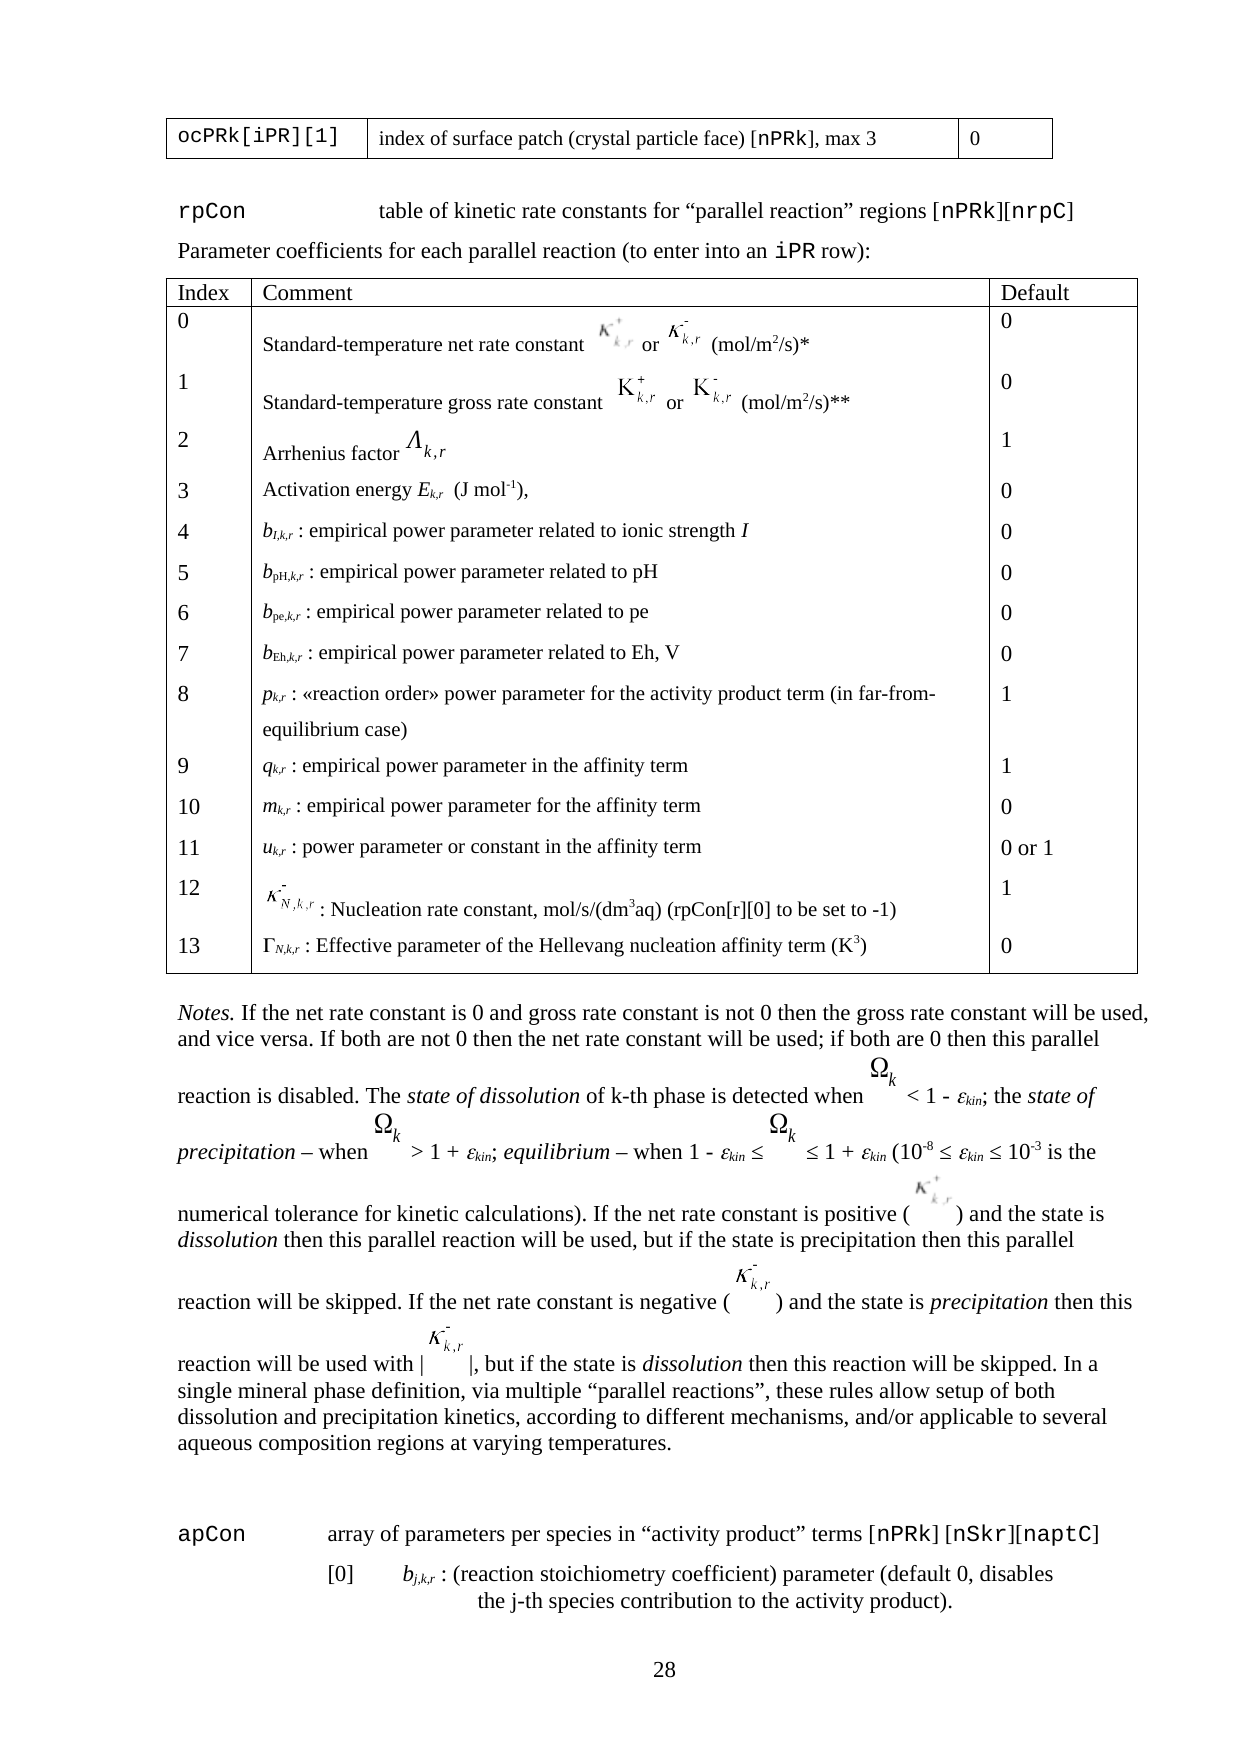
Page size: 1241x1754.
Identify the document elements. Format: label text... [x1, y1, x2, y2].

table_cell 11 [167, 834, 251, 874]
table_cell bI,k,r : empirical power parameter related to ionic strength I [252, 518, 989, 558]
table_cell 0 [990, 477, 1137, 518]
table_header index of surface patch (crystal particle face) [nPRk], max 3 [368, 119, 958, 157]
table_cell 5 [167, 559, 251, 599]
table_cell 7 [167, 640, 251, 680]
table_cell qk,r : empirical power parameter in the affinity term [252, 753, 989, 793]
table_header ocPRk[iPR][1] [167, 119, 367, 157]
table_cell 0 [990, 559, 1137, 599]
table_cell 13 [167, 933, 251, 973]
table_cell 0 [990, 793, 1137, 834]
table_cell 1 [990, 874, 1137, 932]
table_header Default [990, 279, 1137, 306]
table_header 0 [959, 119, 1052, 157]
table_cell mk,r : empirical power parameter for the affinity term [252, 793, 989, 834]
table_cell 12 [167, 874, 251, 932]
table_cell 1 [990, 753, 1137, 793]
table_cell 0 [990, 518, 1137, 558]
table_cell 4 [167, 518, 251, 558]
table_cell 1 [990, 680, 1137, 752]
table_cell Arrhenius factor [252, 426, 989, 477]
table_cell 0 [167, 307, 251, 368]
table_cell 9 [167, 753, 251, 793]
table_cell 1 [990, 426, 1137, 477]
table_cell 1 [167, 368, 251, 426]
text [0] bj,k,r : (reaction stoichiometry coefficient) parameter (default 0, disables [177, 1560, 1152, 1587]
table_cell pk,r : «reaction order» power parameter for the activity product term (in far-from-equilibrium case) [252, 680, 989, 752]
text the j-th species contribution to the activity product). [402, 1587, 1152, 1613]
table_cell Standard-temperature gross rate constant or (mol/m2/s)** [252, 368, 989, 426]
table_cell Standard-temperature net rate constant or (mol/m2/s)* [252, 307, 989, 368]
table_cell 0 [990, 599, 1137, 640]
table_cell 0 [990, 640, 1137, 680]
table_cell : Nucleation rate constant, mol/s/(dm3aq) (rpCon[r][0] to be set to -1) [252, 874, 989, 932]
table_cell 3 [167, 477, 251, 518]
table_cell 0 [990, 368, 1137, 426]
text Parameter coefficients for each parallel reaction (to enter into an iPR row): [177, 238, 1152, 266]
table_cell N,k,r : Effective parameter of the Hellevang nucleation affinity term (K3) [252, 933, 989, 973]
table_cell Activation energy Ek,r (J mol-1), [252, 477, 989, 518]
text Notes. If the net rate constant is 0 and gross rate constant is not 0 then the gross rate constant will be used, and vice versa. If both are not 0 then the net rate constant will be used; if both are 0 then this parallel reaction is disabled. The state of dissolution of k-th phase is detected when < 1 - kin; the state of precipitation – when > 1 + kin; equilibrium – when 1 - kin ≤ ≤ 1 + kin (10-8 ≤ kin ≤ 10-3 is the numerical tolerance for kinetic calculations). If the net rate constant is positive () and the state is dissolution then this parallel reaction will be used, but if the state is precipitation then this parallel reaction will be skipped. If the net rate constant is negative () and the state is precipitation then this reaction will be used with ||, but if the state is dissolution then this reaction will be skipped. In a single mineral phase definition, via multiple “parallel reactions”, these rules allow setup of both dissolution and precipitation kinetics, according to different mechanisms, and/or applicable to several aqueous composition regions at varying temperatures. [177, 999, 1152, 1456]
table_cell bpe,k,r : empirical power parameter related to pe [252, 599, 989, 640]
table_cell bEh,k,r : empirical power parameter related to Eh, V [252, 640, 989, 680]
table_cell 0 or 1 [990, 834, 1137, 874]
table_cell 0 [990, 933, 1137, 973]
table_cell 0 [990, 307, 1137, 368]
table_cell 6 [167, 599, 251, 640]
table_header Index [167, 279, 251, 306]
text apCon array of parameters per species in “activity product” terms [nPRk] [nSkr][naptC] [177, 1519, 1152, 1548]
table_cell 8 [167, 680, 251, 752]
table_cell bpH,k,r : empirical power parameter related to pH [252, 559, 989, 599]
table_cell uk,r : power parameter or constant in the affinity term [252, 834, 989, 874]
table_header Comment [252, 279, 989, 306]
table_cell 2 [167, 426, 251, 477]
table_cell 10 [167, 793, 251, 834]
text rpCon table of kinetic rate constants for “parallel reaction” regions [nPRk][nrpC] [177, 197, 1152, 225]
